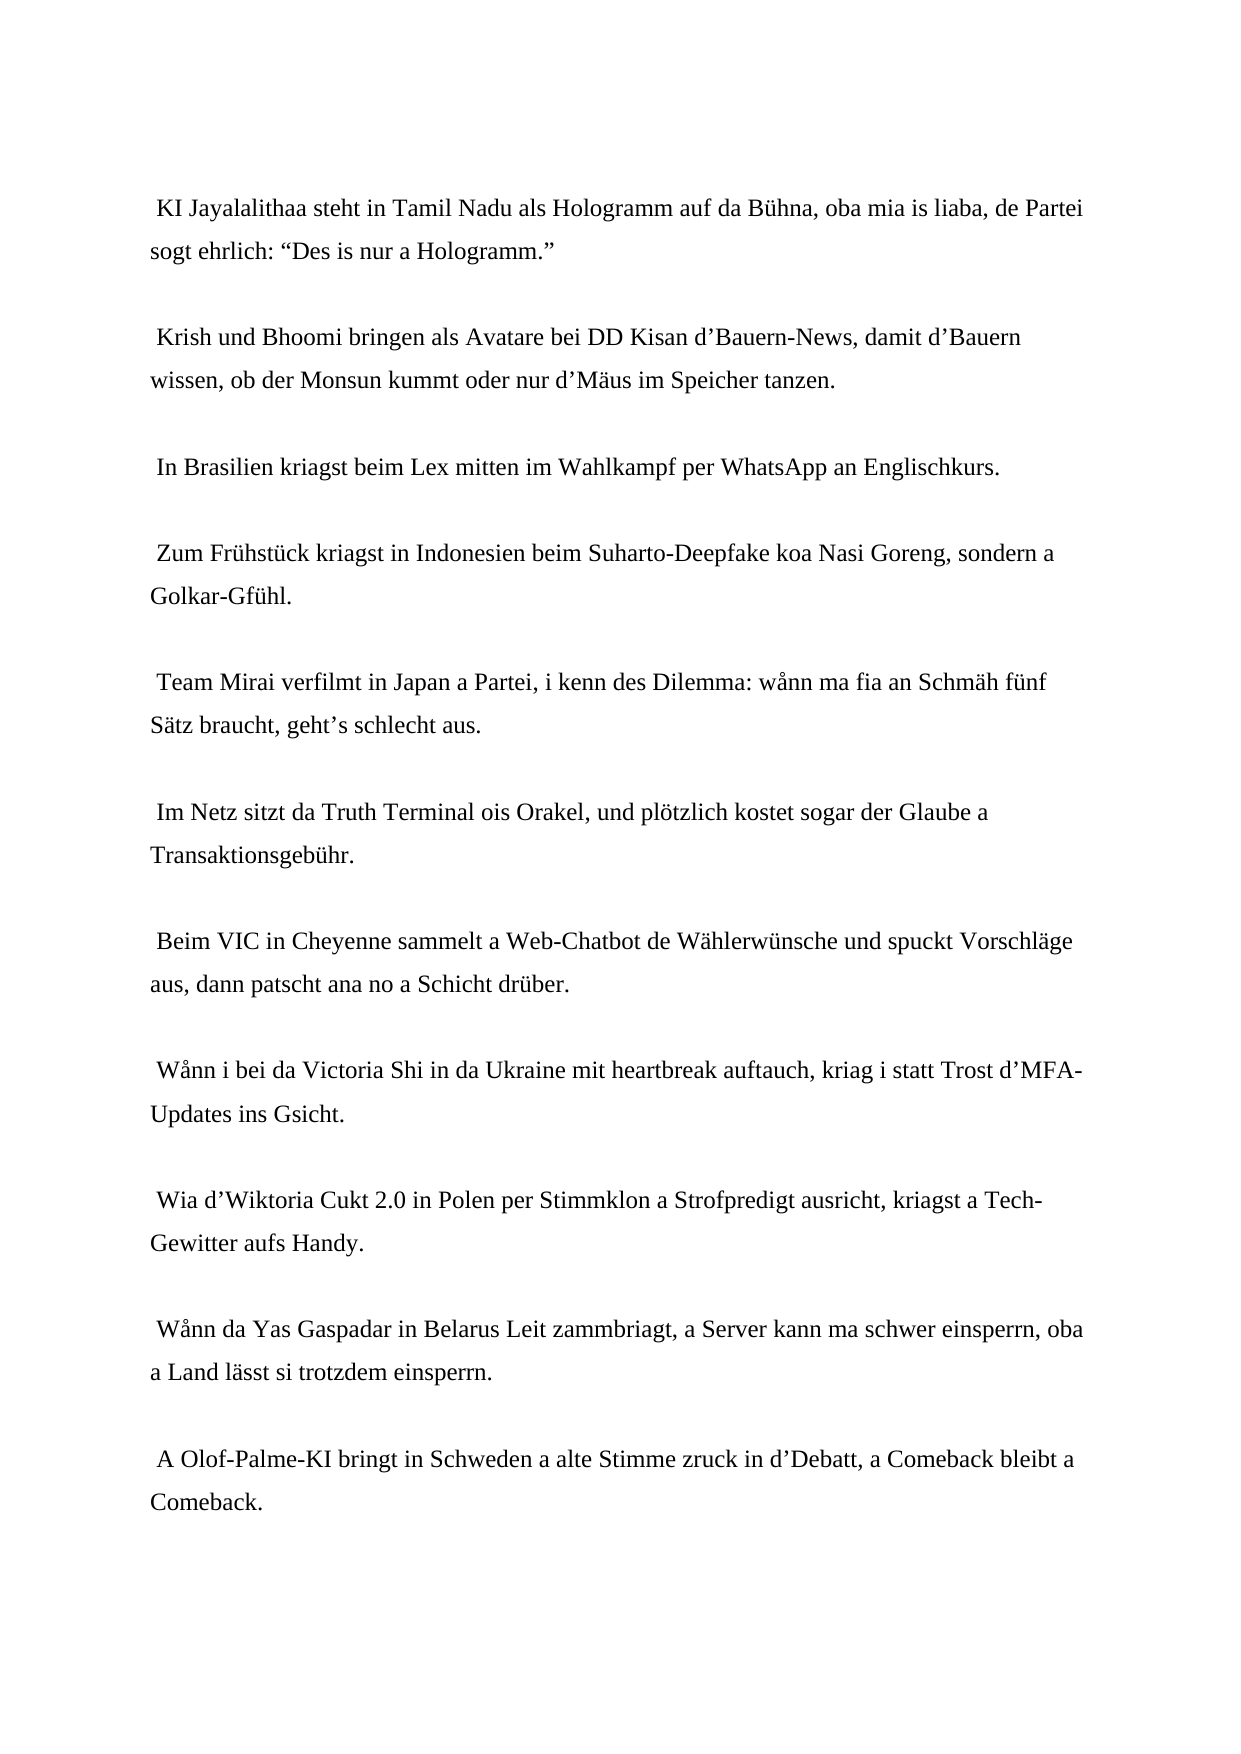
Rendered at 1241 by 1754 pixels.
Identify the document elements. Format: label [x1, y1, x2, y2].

text [150, 150, 1090, 1559]
